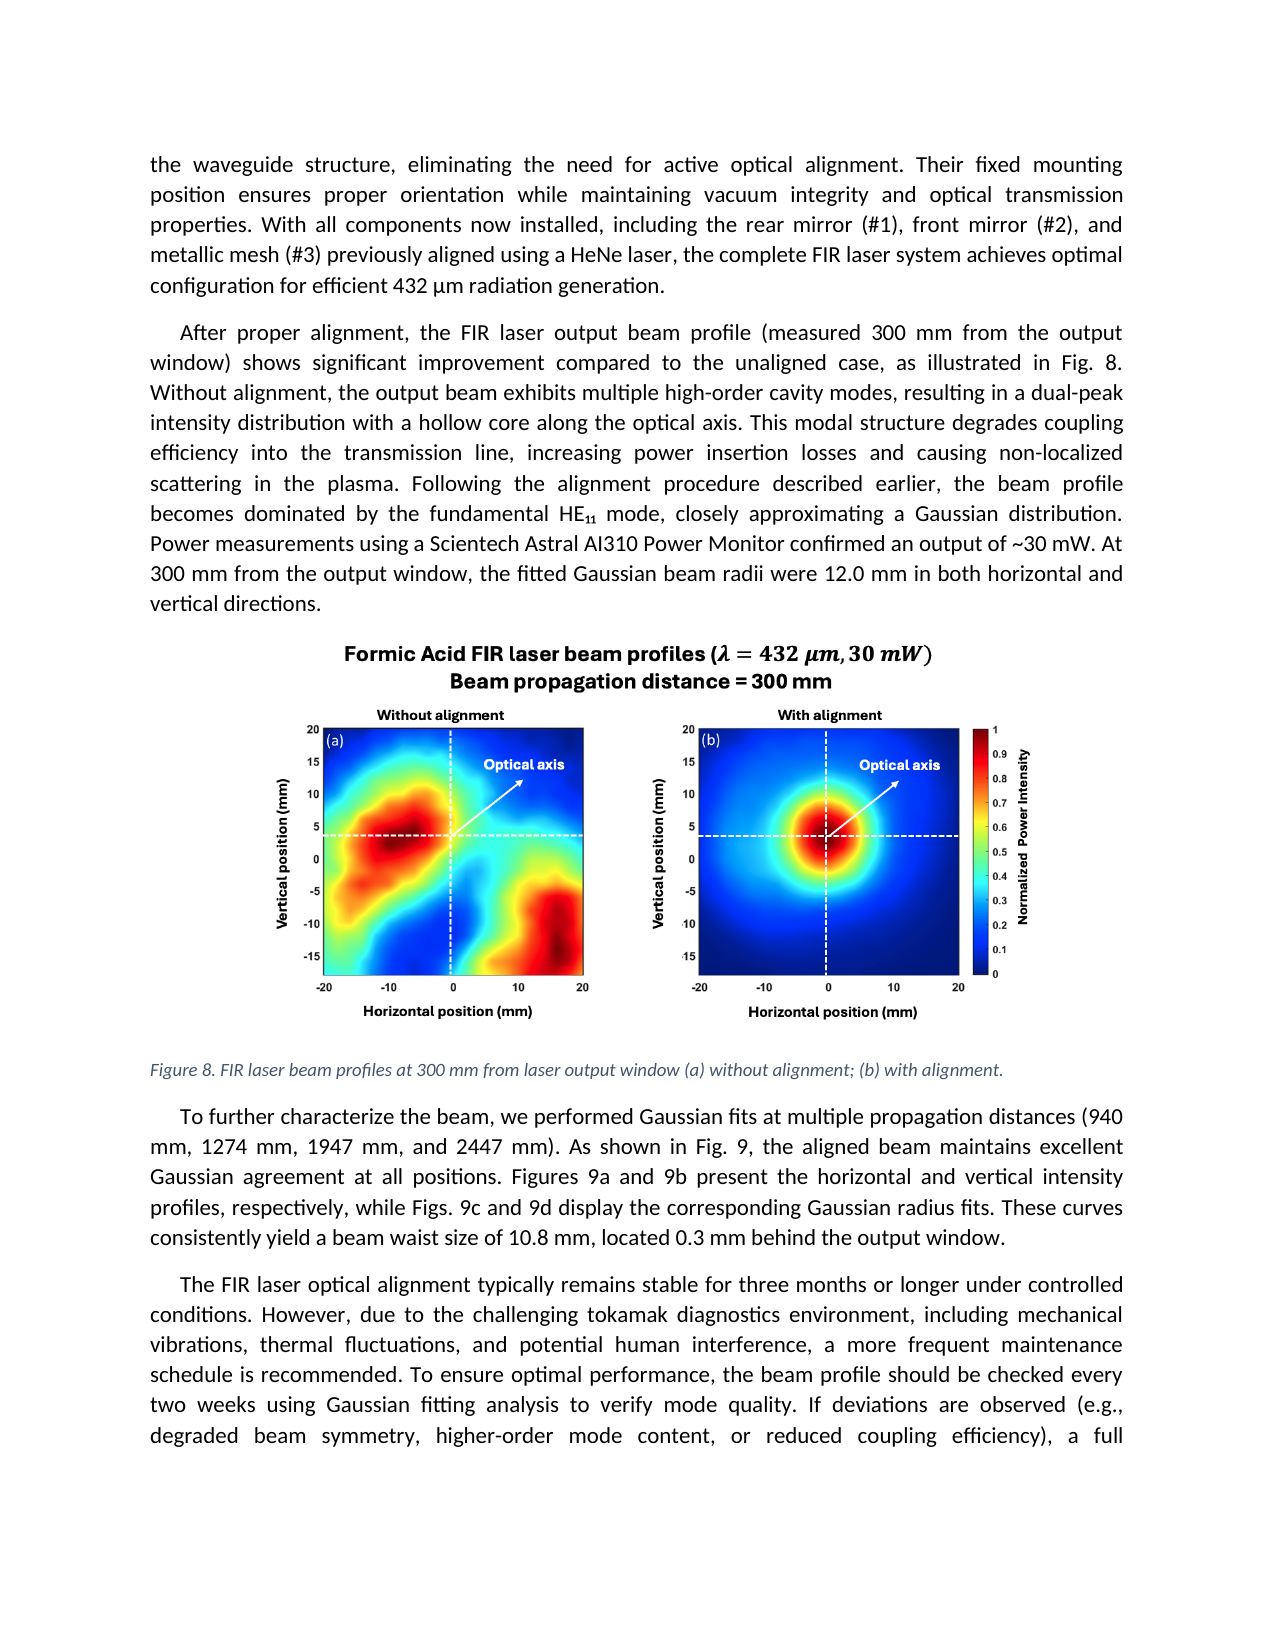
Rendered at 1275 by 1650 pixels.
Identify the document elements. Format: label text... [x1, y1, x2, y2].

text Figure 8. FIR laser beam profiles at 300 mm from laser output window (a) without alignment; (b) with alignment. [150, 1058, 1125, 1081]
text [150, 150, 1125, 299]
text To further characterize the beam, we performed Gaussian fits at multiple propagation distances (940 mm, 1274 mm, 1947 mm, and 2447 mm). As shown in Fig. 9, the aligned beam maintains excellent Gaussian agreement at all positions. Figures 9a and 9b present the horizontal and vertical intensity profiles, respectively, while Figs. 9c and 9d display the corresponding Gaussian radius fits. These curves consistently yield a beam waist size of 10.8 mm, located 0.3 mm behind the output window. [150, 1102, 1125, 1251]
picture [264, 636, 1041, 1040]
text After proper alignment, the FIR laser output beam profile (measured 300 mm from the output window) shows significant improvement compared to the unaligned case, as illustrated in Fig. 8. Without alignment, the output beam exhibits multiple high-order cavity modes, resulting in a dual-peak intensity distribution with a hollow core along the optical axis. This modal structure degrades coupling efficiency into the transmission line, increasing power insertion losses and causing non-localized scattering in the plasma. Following the alignment procedure described earlier, the beam profile becomes dominated by the fundamental HE₁₁ mode, closely approximating a Gaussian distribution. Power measurements using a Scientech Astral AI310 Power Monitor confirmed an output of ~30 mW. At 300 mm from the output window, the fitted Gaussian beam radii were 12.0 mm in both horizontal and vertical directions. [150, 318, 1125, 618]
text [150, 1270, 1125, 1449]
